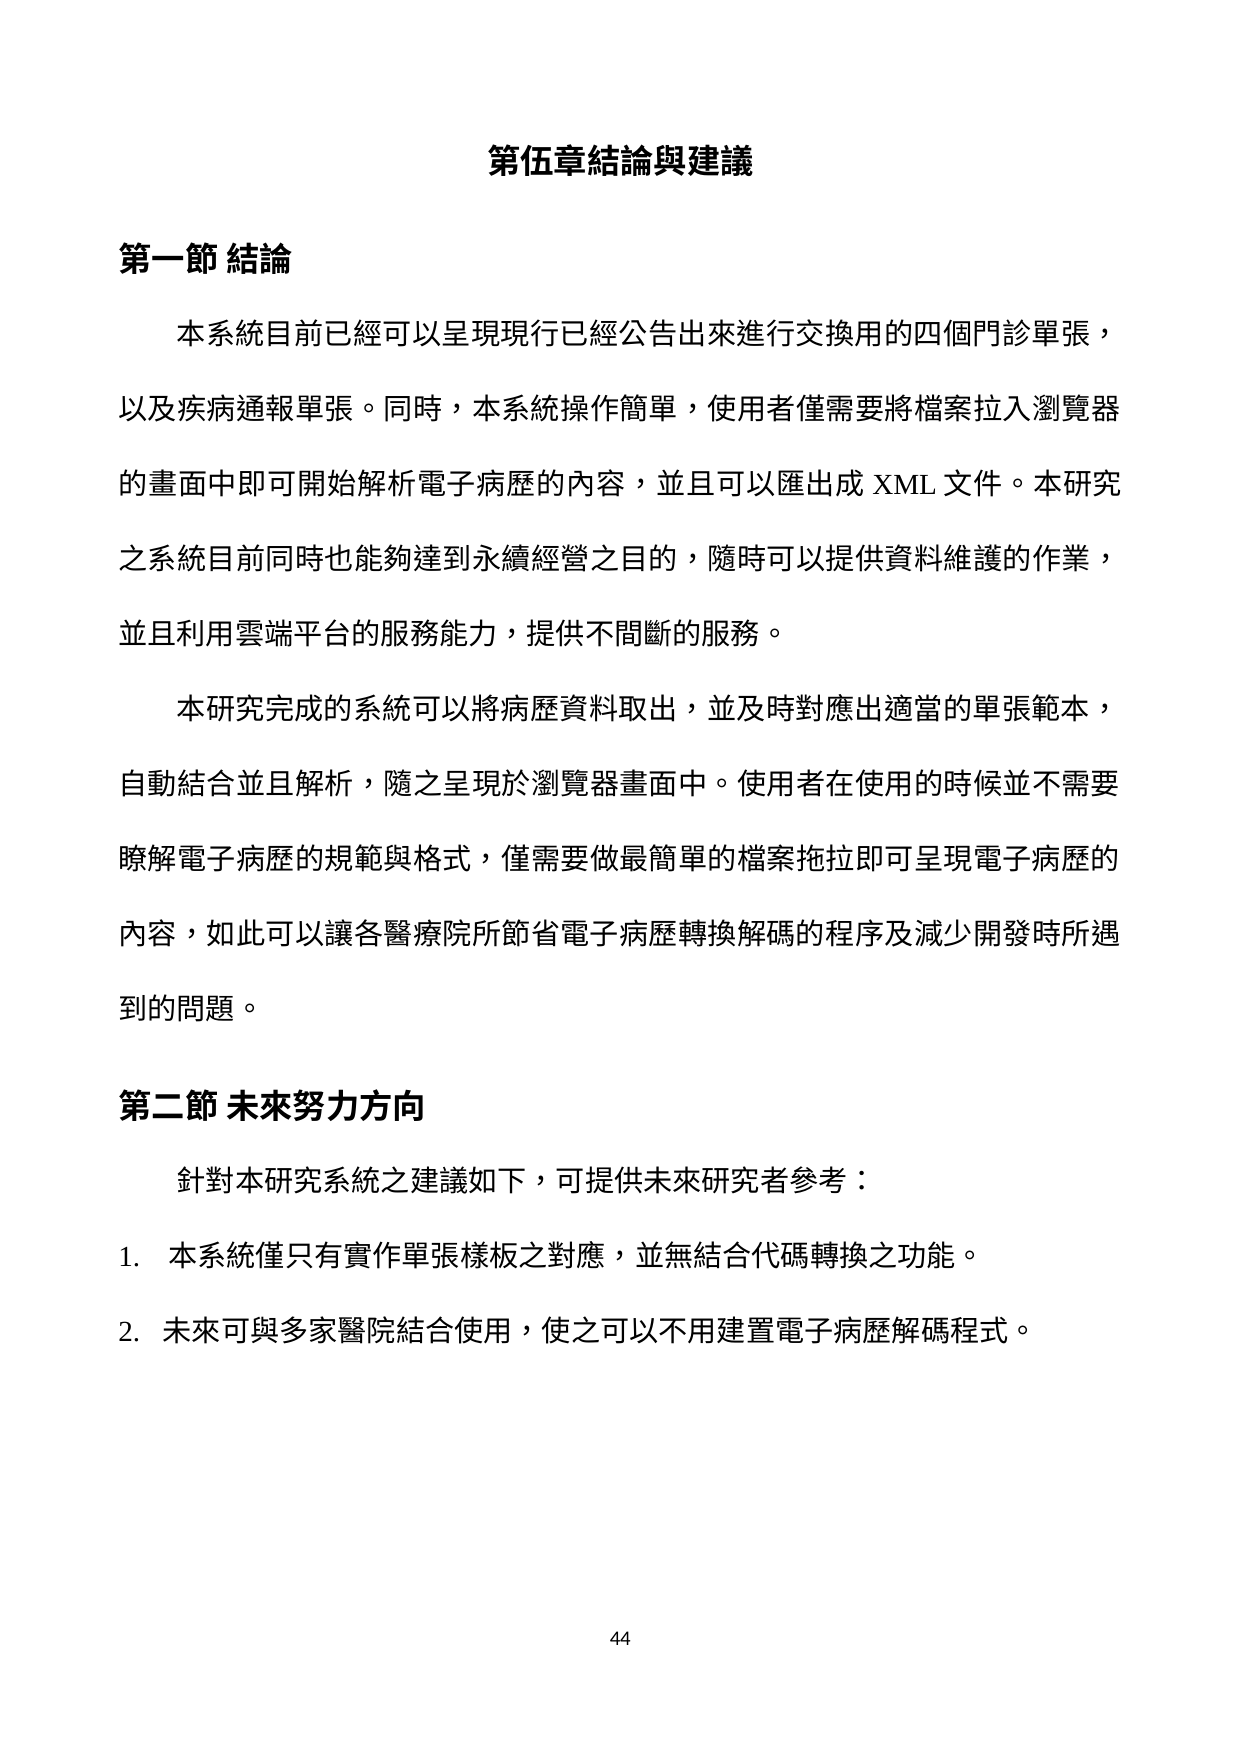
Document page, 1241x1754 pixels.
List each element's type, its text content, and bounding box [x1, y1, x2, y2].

text 本系統目前已經可以呈現現行已經公告出來進行交換用的四個門診單張，以及疾病通報單張。同時，本系統操作簡單，使用者僅需要將檔案拉入瀏覽器的畫面中即可開始解析電子病歷的內容，並且可以匯出成XML文件。本研究之系統目前同時也能夠達到永續經營之目的，隨時可以提供資料維護的作業，並且利用雲端平台的服務能力，提供不間斷的服務。 [118, 294, 1122, 669]
list 本系統僅只有實作單張樣板之對應，並無結合代碼轉換之功能。 [118, 1217, 1122, 1292]
text 針對本研究系統之建議如下，可提供未來研究者參考： [118, 1142, 1122, 1217]
subtitle 未來努力方向 [118, 1067, 1122, 1142]
subtitle 結論 [118, 219, 1122, 294]
text 本研究完成的系統可以將病歷資料取出，並及時對應出適當的單張範本，自動結合並且解析，隨之呈現於瀏覽器畫面中。使用者在使用的時候並不需要瞭解電子病歷的規範與格式，僅需要做最簡單的檔案拖拉即可呈現電子病歷的內容，如此可以讓各醫療院所節省電子病歷轉換解碼的程序及減少開發時所遇到的問題。 [118, 669, 1122, 1044]
list 未來可與多家醫院結合使用，使之可以不用建置電子病歷解碼程式。 [118, 1292, 1122, 1367]
subtitle 結論與建議 [118, 122, 1122, 197]
